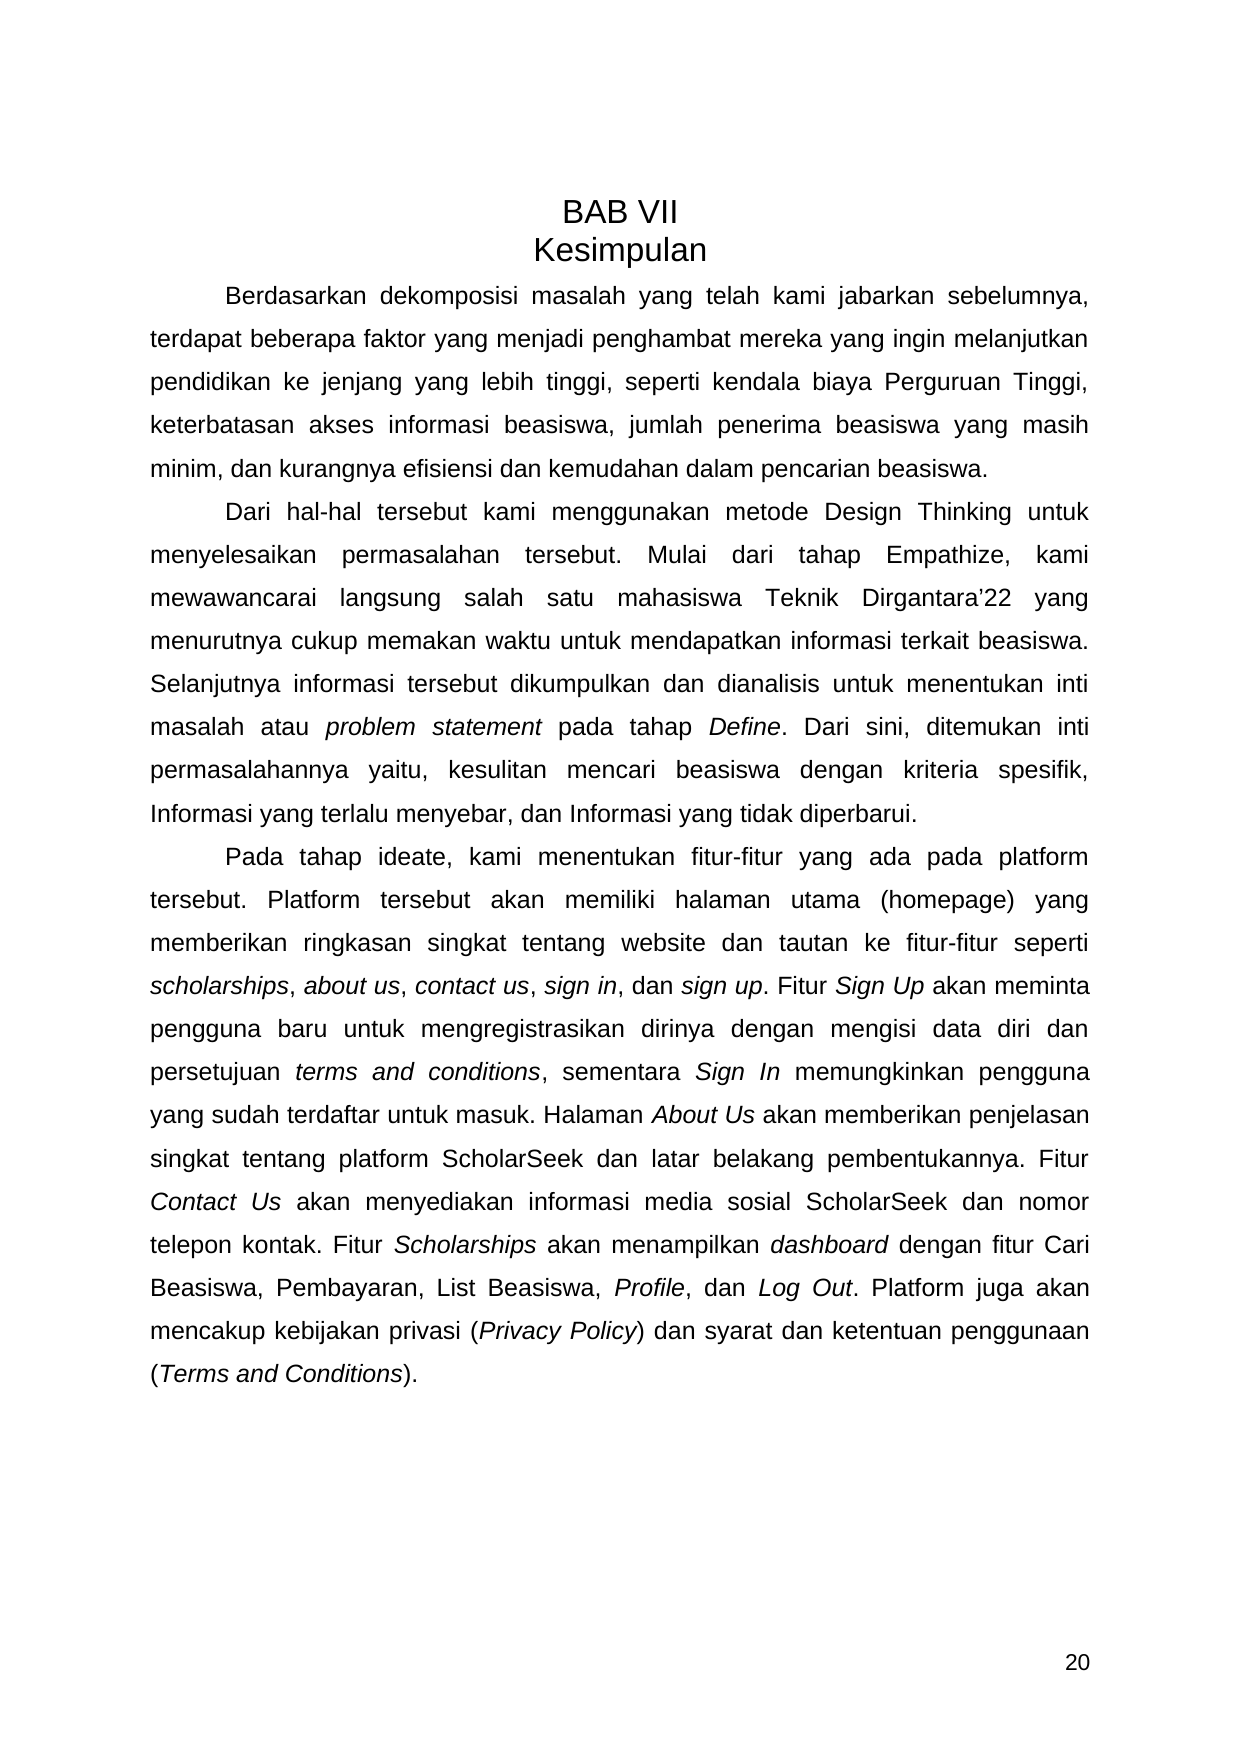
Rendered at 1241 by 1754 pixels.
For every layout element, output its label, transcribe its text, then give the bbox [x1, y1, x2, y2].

subtitle BAB VII Kesimpulan [150, 192, 1090, 268]
text Berdasarkan dekomposisi masalah yang telah kami jabarkan sebelumnya, terdapat beberapa faktor yang menjadi penghambat mereka yang ingin melanjutkan pendidikan ke jenjang yang lebih tinggi, seperti kendala biaya Perguruan Tinggi, keterbatasan akses informasi beasiswa, jumlah penerima beasiswa yang masih minim, dan kurangnya efisiensi dan kemudahan dalam pencarian beasiswa. [150, 281, 1090, 482]
text Dari hal-hal tersebut kami menggunakan metode Design Thinking untuk menyelesaikan permasalahan tersebut. Mulai dari tahap Empathize, kami mewawancarai langsung salah satu mahasiswa Teknik Dirgantara’22 yang menurutnya cukup memakan waktu untuk mendapatkan informasi terkait beasiswa. Selanjutnya informasi tersebut dikumpulkan dan dianalisis untuk menentukan inti masalah atau problem statement pada tahap Define. Dari sini, ditemukan inti permasalahannya yaitu, kesulitan mencari beasiswa dengan kriteria spesifik, Informasi yang terlalu menyebar, dan Informasi yang tidak diperbarui. [150, 497, 1090, 827]
text Pada tahap ideate, kami menentukan fitur-fitur yang ada pada platform tersebut. Platform tersebut akan memiliki halaman utama (homepage) yang memberikan ringkasan singkat tentang website dan tautan ke fitur-fitur seperti scholarships, about us, contact us, sign in, dan sign up. Fitur Sign Up akan meminta pengguna baru untuk mengregistrasikan dirinya dengan mengisi data diri dan persetujuan terms and conditions, sementara Sign In memungkinkan pengguna yang sudah terdaftar untuk masuk. Halaman About Us akan memberikan penjelasan singkat tentang platform ScholarSeek dan latar belakang pembentukannya. Fitur Contact Us akan menyediakan informasi media sosial ScholarSeek dan nomor telepon kontak. Fitur Scholarships akan menampilkan dashboard dengan fitur Cari Beasiswa, Pembayaran, List Beasiswa, Profile, dan Log Out. Platform juga akan mencakup kebijakan privasi (Privacy Policy) dan syarat dan ketentuan penggunaan (Terms and Conditions). [150, 842, 1090, 1388]
